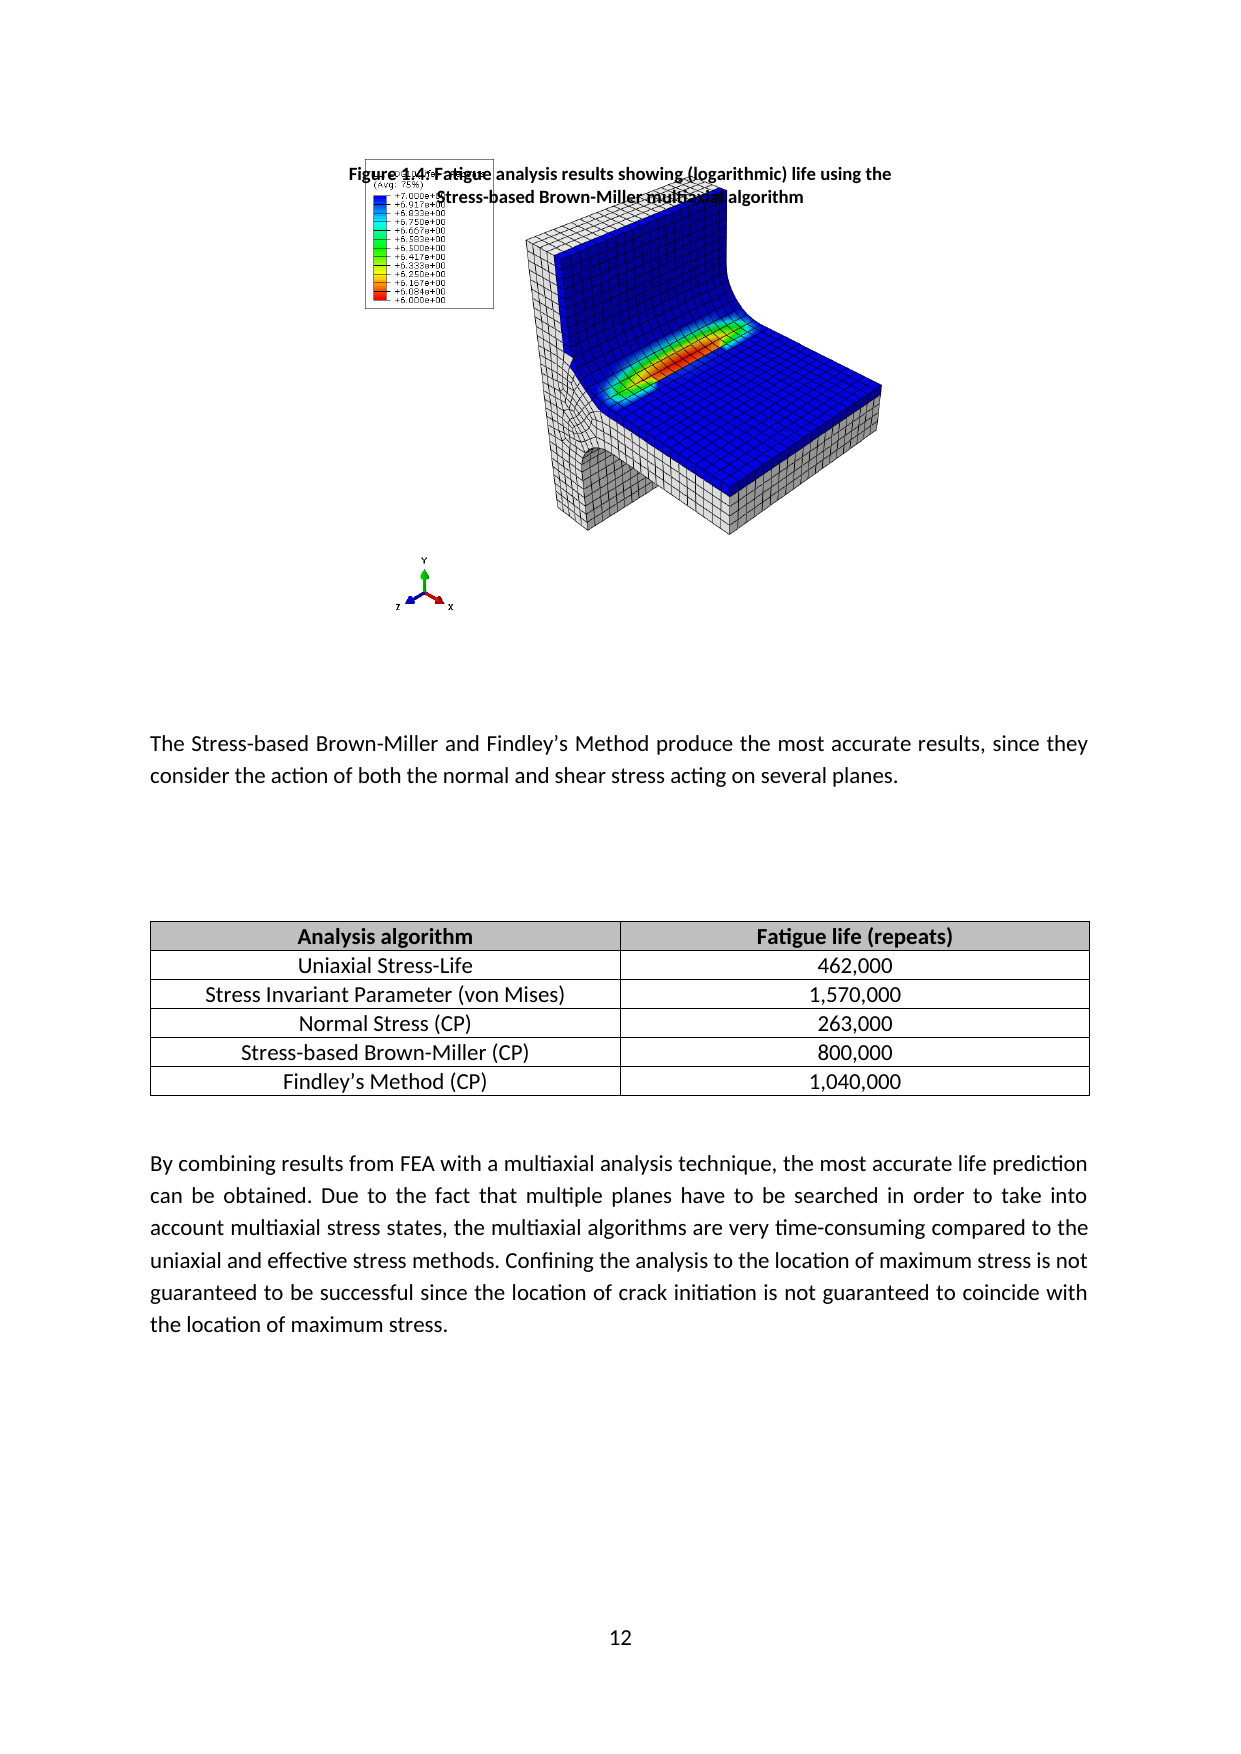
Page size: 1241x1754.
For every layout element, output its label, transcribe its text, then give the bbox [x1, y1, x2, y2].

table_cell Normal Stress (CP) [151, 1009, 620, 1037]
text By combining results from FEA with a multiaxial analysis technique, the most accurate life prediction can be obtained. Due to the fact that multiple planes have to be searched in order to take into account multiaxial stress states, the multiaxial algorithms are very time-consuming compared to the uniaxial and effective stress methods. Confining the analysis to the location of maximum stress is not guaranteed to be successful since the location of crack initiation is not guaranteed to coincide with the location of maximum stress. [150, 1149, 1090, 1338]
table_cell Stress-based Brown-Miller (CP) [151, 1038, 620, 1066]
table_cell 1,040,000 [621, 1067, 1089, 1095]
picture [345, 149, 895, 636]
table_cell Uniaxial Stress-Life [151, 951, 620, 979]
table_cell 462,000 [621, 951, 1089, 979]
table_cell Stress Invariant Parameter (von Mises) [151, 980, 620, 1008]
table_header Analysis algorithm [151, 922, 620, 950]
table_cell 1,570,000 [621, 980, 1089, 1008]
table_cell 800,000 [621, 1038, 1089, 1066]
table_cell Findley’s Method (CP) [151, 1067, 620, 1095]
table_cell 263,000 [621, 1009, 1089, 1037]
table_header Fatigue life (repeats) [621, 922, 1089, 950]
